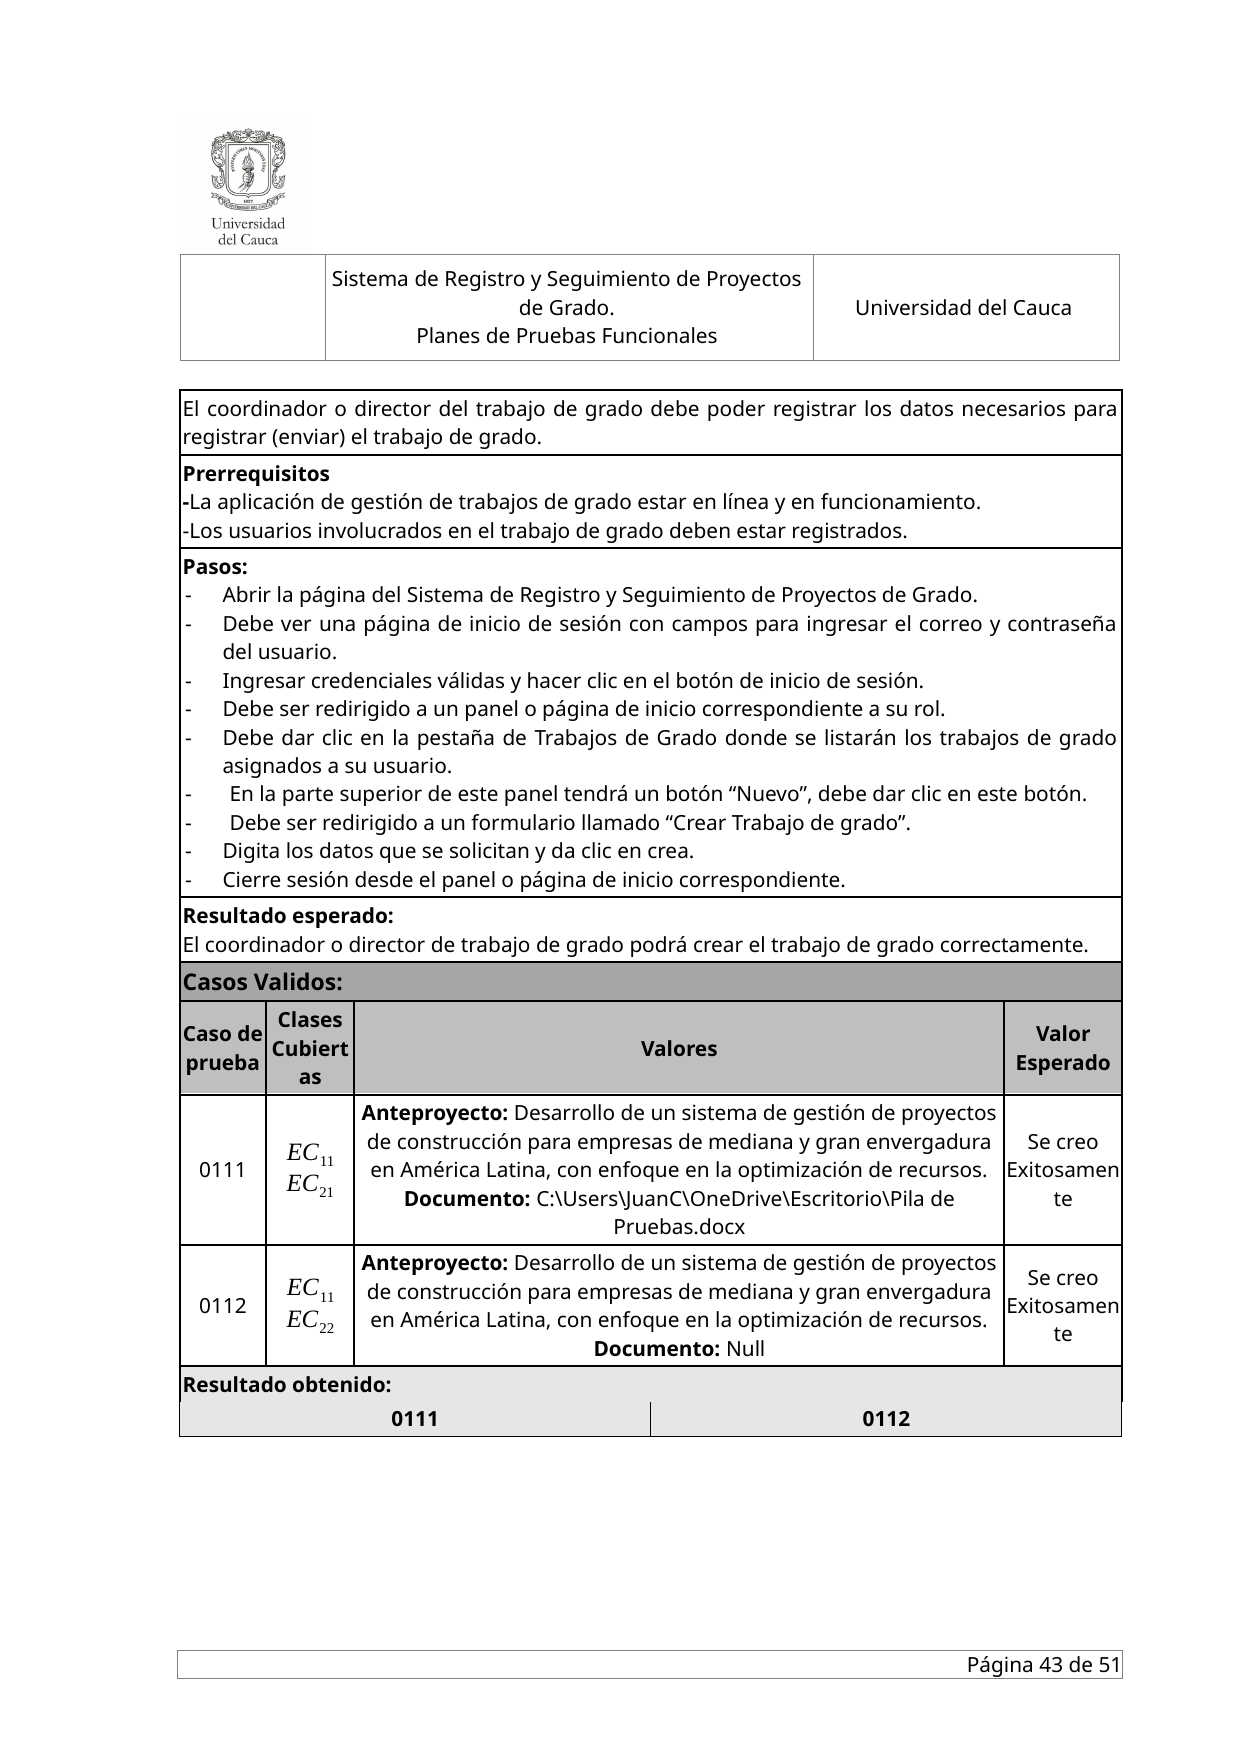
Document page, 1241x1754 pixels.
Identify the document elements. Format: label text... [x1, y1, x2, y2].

table_cell Valores [355, 1002, 1003, 1093]
table_cell Se creo Exitosamente [1005, 1246, 1121, 1365]
table_cell Descripción: El coordinador o director del trabajo de grado debe poder registrar los datos necesarios para registrar (enviar) el trabajo de grado. [181, 391, 1121, 454]
table_cell Resultado esperado: El coordinador o director de trabajo de grado podrá crear el trabajo de grado correctamente. [181, 898, 1121, 961]
table_cell Clases Cubiertas [267, 1002, 353, 1093]
table_cell 0112 [181, 1246, 265, 1365]
table_cell 0111 [180, 1402, 650, 1436]
table_cell [267, 1096, 353, 1243]
table_cell Anteproyecto: Desarrollo de un sistema de gestión de proyectos de construcción para empresas de mediana y gran envergadura en América Latina, con enfoque en la optimización de recursos. Documento: C:\Users\JuanC\OneDrive\Escritorio\Pila de Pruebas.docx [355, 1096, 1003, 1243]
table_cell Valor Esperado [1005, 1002, 1121, 1093]
table_cell Se creo Exitosamente [1005, 1096, 1121, 1243]
table_cell 0112 [651, 1402, 1121, 1436]
table_cell Pasos: - Abrir la página del Sistema de Registro y Seguimiento de Proyectos de Grado. - Debe ver una página de inicio de sesión con campos para ingresar el correo y contraseña del usuario. - Ingresar credenciales válidas y hacer clic en el botón de inicio de sesión. - Debe ser redirigido a un panel o página de inicio correspondiente a su rol. - Debe dar clic en la pestaña de Trabajos de Grado donde se listarán los trabajos de grado asignados a su usuario. - En la parte superior de este panel tendrá un botón “Nuevo”, debe dar clic en este botón. - Debe ser redirigido a un formulario llamado “Crear Trabajo de grado”. - Digita los datos que se solicitan y da clic en crea. - Cierre sesión desde el panel o página de inicio correspondiente. [181, 549, 1121, 896]
picture [177, 118, 312, 254]
table_cell [267, 1246, 353, 1365]
table_cell Caso de prueba [181, 1002, 265, 1093]
table_cell Casos Validos: [181, 963, 1121, 1000]
table_cell Resultado obtenido: [181, 1367, 1121, 1402]
table_cell Prerrequisitos -La aplicación de gestión de trabajos de grado estar en línea y en funcionamiento. -Los usuarios involucrados en el trabajo de grado deben estar registrados. [181, 456, 1121, 547]
table_cell 0111 [181, 1096, 265, 1243]
table_cell Anteproyecto: Desarrollo de un sistema de gestión de proyectos de construcción para empresas de mediana y gran envergadura en América Latina, con enfoque en la optimización de recursos. Documento: Null [355, 1246, 1003, 1365]
